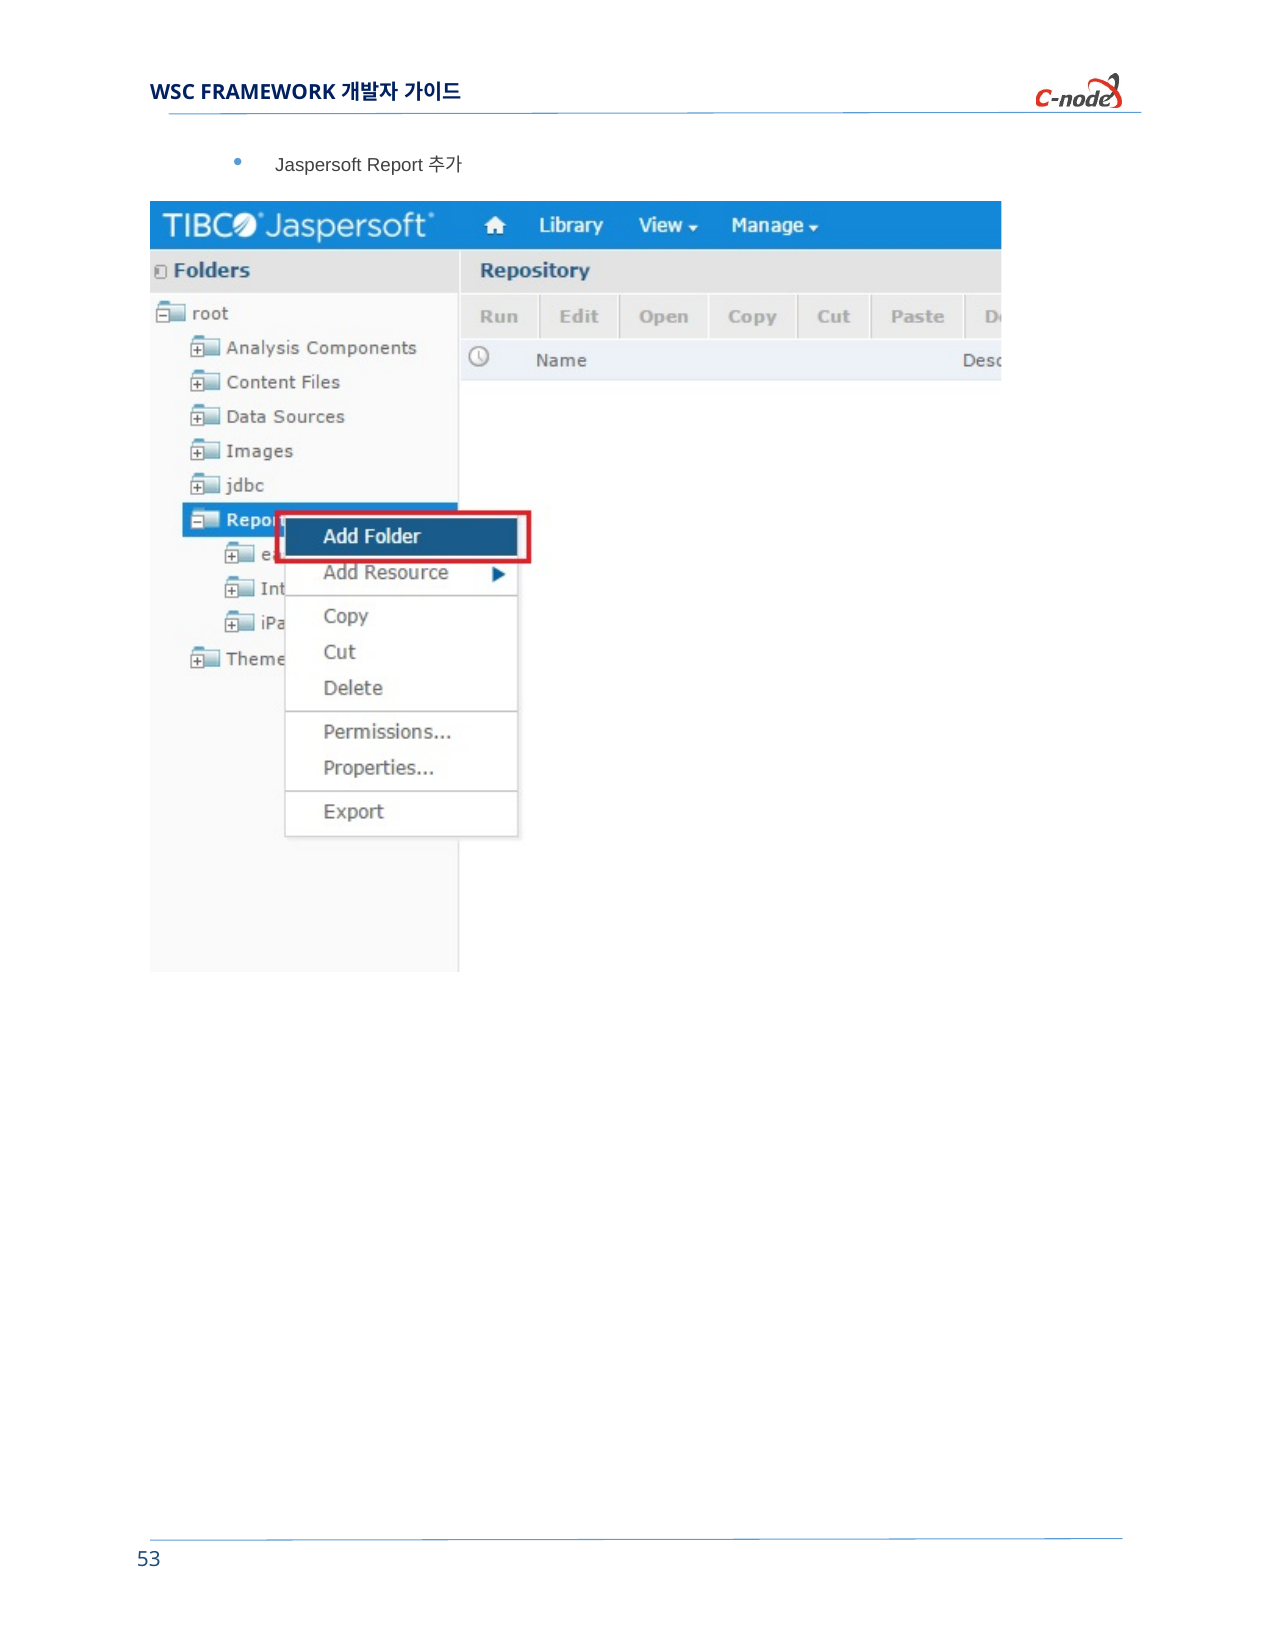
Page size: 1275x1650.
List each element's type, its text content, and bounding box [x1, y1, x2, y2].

picture [1036, 73, 1122, 108]
picture [150, 201, 1002, 972]
list Jaspersoft Report 추가 [233, 150, 1125, 177]
